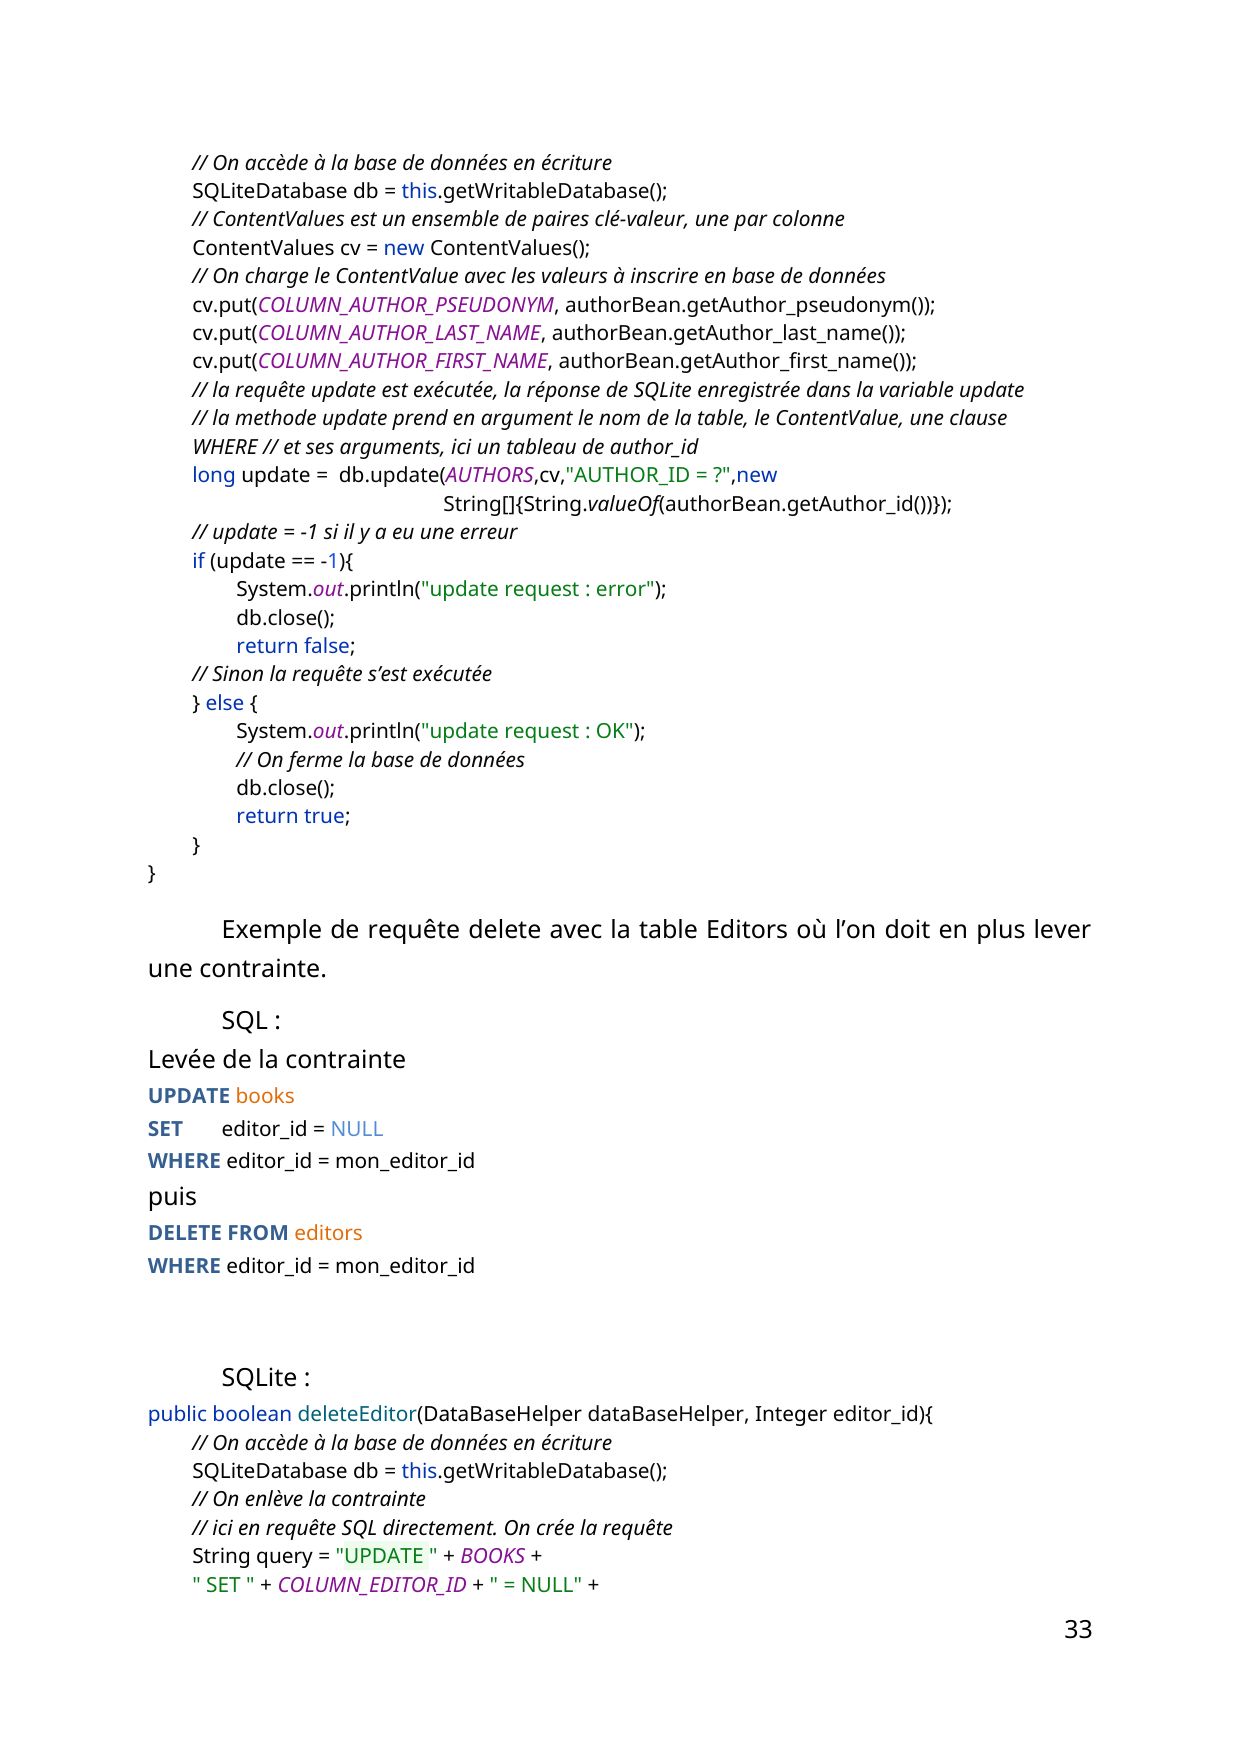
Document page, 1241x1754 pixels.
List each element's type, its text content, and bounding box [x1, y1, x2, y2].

text if (update == -1){ [192, 546, 1093, 574]
text puis [148, 1179, 1093, 1213]
text System.out.println("update request : error"); [236, 574, 1093, 603]
text // update = -1 si il y a eu une erreur [192, 517, 1093, 546]
text db.close(); [236, 603, 1093, 631]
text // la methode update prend en argument le nom de la table, le ContentValue, une clause WHERE // et ses arguments, ici un tableau de author_id [192, 403, 1093, 460]
text } else { [192, 688, 1093, 716]
text // ContentValues est un ensemble de paires clé-valeur, une par colonne [192, 204, 1093, 233]
text WHERE editor_id = mon_editor_id [148, 1146, 1093, 1175]
text SET editor_id = NULL [148, 1114, 1093, 1142]
text DELETE FROM editors [148, 1218, 1093, 1247]
text cv.put(COLUMN_AUTHOR_FIRST_NAME, authorBean.getAuthor_first_name()); [192, 347, 1093, 375]
text cv.put(COLUMN_AUTHOR_LAST_NAME, authorBean.getAuthor_last_name()); [192, 318, 1093, 347]
text " SET " + COLUMN_EDITOR_ID + " = NULL" + [192, 1570, 1093, 1598]
text // On enlève la contrainte [192, 1484, 1093, 1513]
text // On ferme la base de données [162, 745, 1093, 773]
text // On accède à la base de données en écriture [192, 148, 1093, 176]
text // ici en requête SQL directement. On crée la requête [192, 1513, 1093, 1541]
text return true; [236, 802, 1093, 830]
text SQL : [148, 1003, 1093, 1037]
text System.out.println("update request : OK"); [236, 716, 1093, 745]
text UPDATE books [148, 1081, 1093, 1109]
text // On charge le ContentValue avec les valeurs à inscrire en base de données [192, 261, 1093, 290]
text SQLite : [148, 1360, 1093, 1394]
text long update = db.update(AUTHORS,cv,"AUTHOR_ID = ?",new [192, 460, 1093, 489]
text } [192, 830, 1093, 858]
text // On accède à la base de données en écriture [192, 1428, 1093, 1456]
text // Sinon la requête s’est exécutée [192, 659, 1093, 688]
text String query = "UPDATE " + BOOKS + [429, 1541, 1093, 1570]
text String[]{String.valueOf(authorBean.getAuthor_id())}); [369, 489, 1093, 517]
text SQLiteDatabase db = this.getWritableDatabase(); [192, 176, 1093, 204]
text // la requête update est exécutée, la réponse de SQLite enregistrée dans la variable update [192, 375, 1093, 403]
text public boolean deleteEditor(DataBaseHelper dataBaseHelper, Integer editor_id){ [148, 1399, 1093, 1428]
text String query = "UPDATE " + BOOKS + [192, 1541, 344, 1570]
text } [148, 858, 1093, 887]
text Levée de la contrainte [148, 1042, 1093, 1076]
text Exemple de requête delete avec la table Editors où l’on doit en plus lever une contrainte. [148, 912, 1093, 985]
text ContentValues cv = new ContentValues(); [192, 233, 1093, 261]
text SQLiteDatabase db = this.getWritableDatabase(); [192, 1456, 1093, 1484]
text return false; [236, 631, 1093, 659]
text cv.put(COLUMN_AUTHOR_PSEUDONYM, authorBean.getAuthor_pseudonym()); [192, 290, 1093, 318]
text WHERE editor_id = mon_editor_id [148, 1251, 1093, 1279]
text db.close(); [236, 773, 1093, 802]
